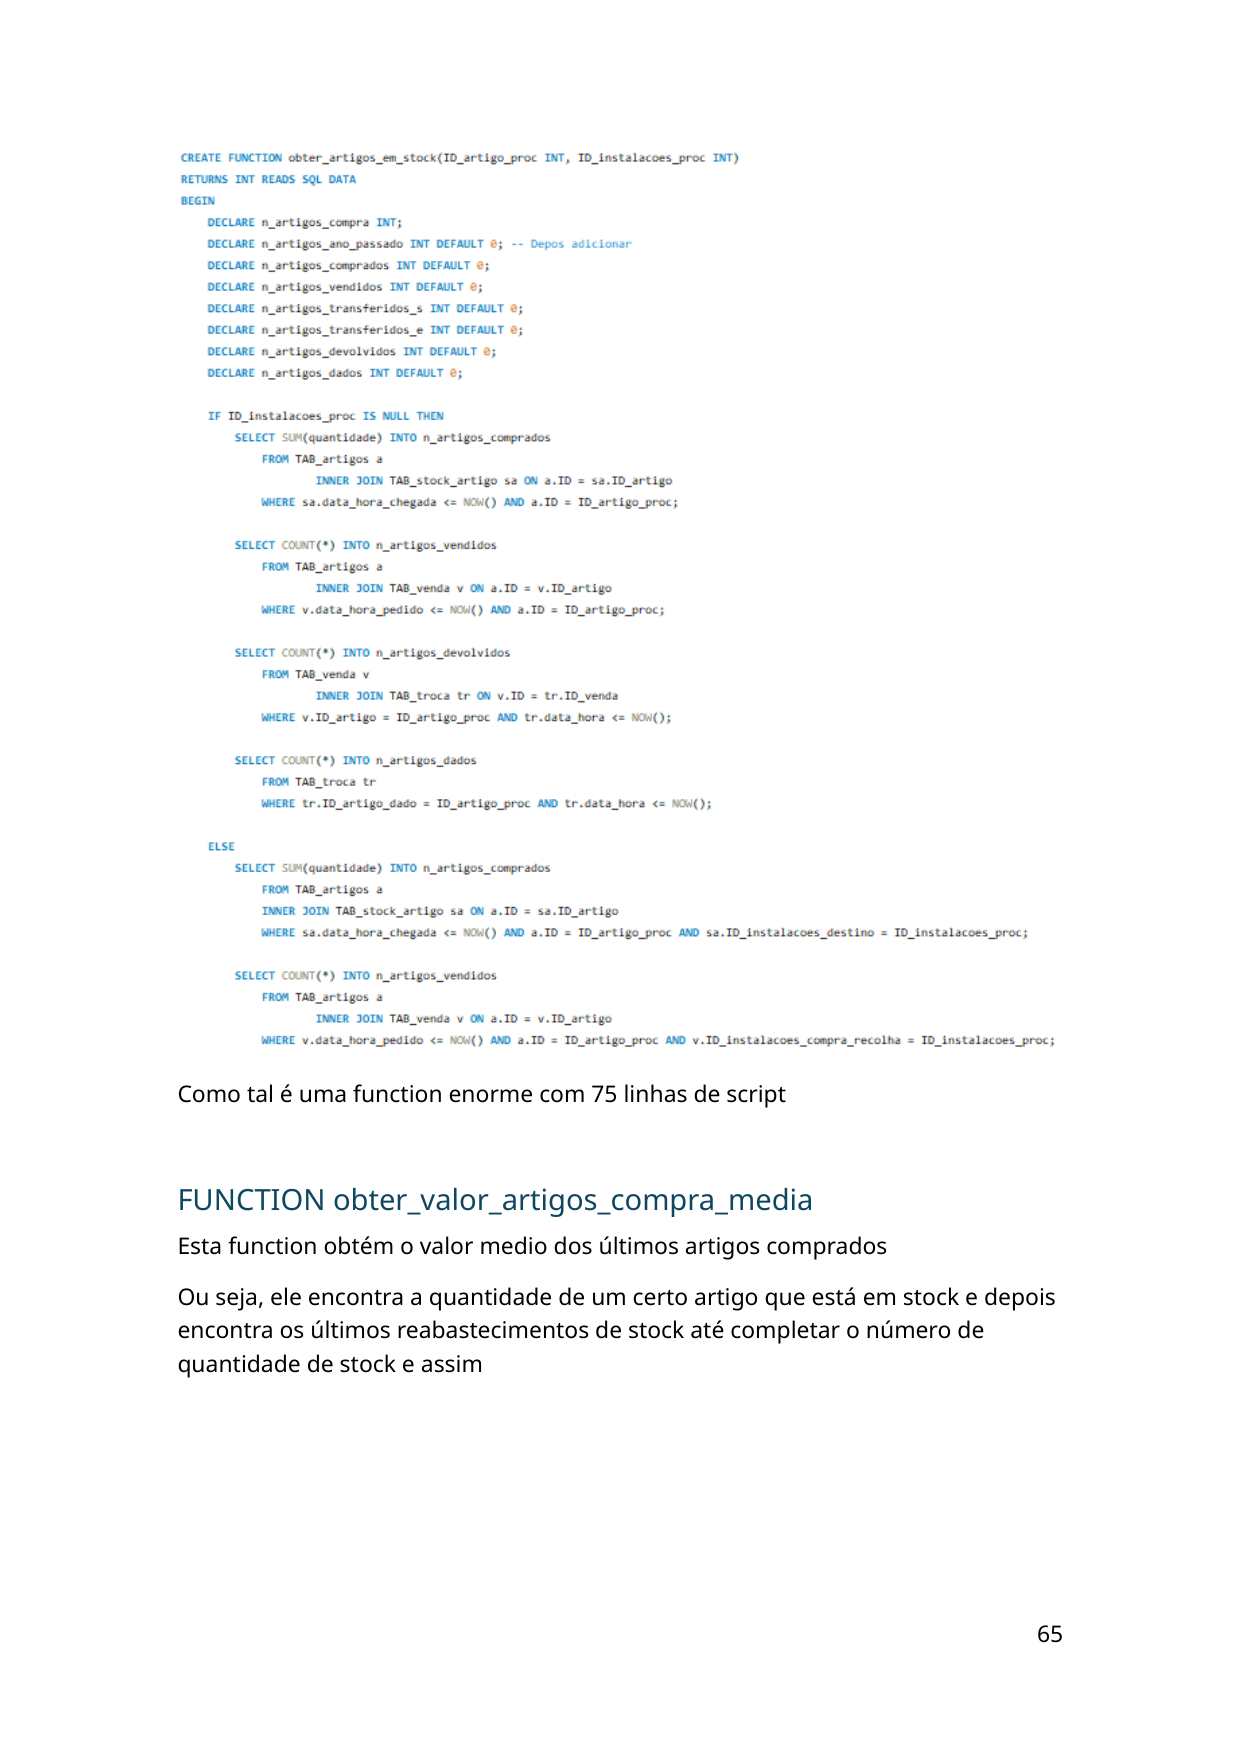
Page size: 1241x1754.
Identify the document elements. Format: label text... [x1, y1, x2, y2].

text Esta function obtém o valor medio dos últimos artigos comprados [177, 1230, 1063, 1261]
text Ou seja, ele encontra a quantidade de um certo artigo que está em stock e depois encontra os últimos reabastecimentos de stock até completar o número de quantidade de stock e assim [177, 1281, 1063, 1379]
subtitle FUNCTION obter_valor_artigos_compra_media [177, 1179, 1063, 1219]
picture [177, 147, 1063, 1059]
text Como tal é uma function enorme com 75 linhas de script [177, 1078, 1063, 1109]
